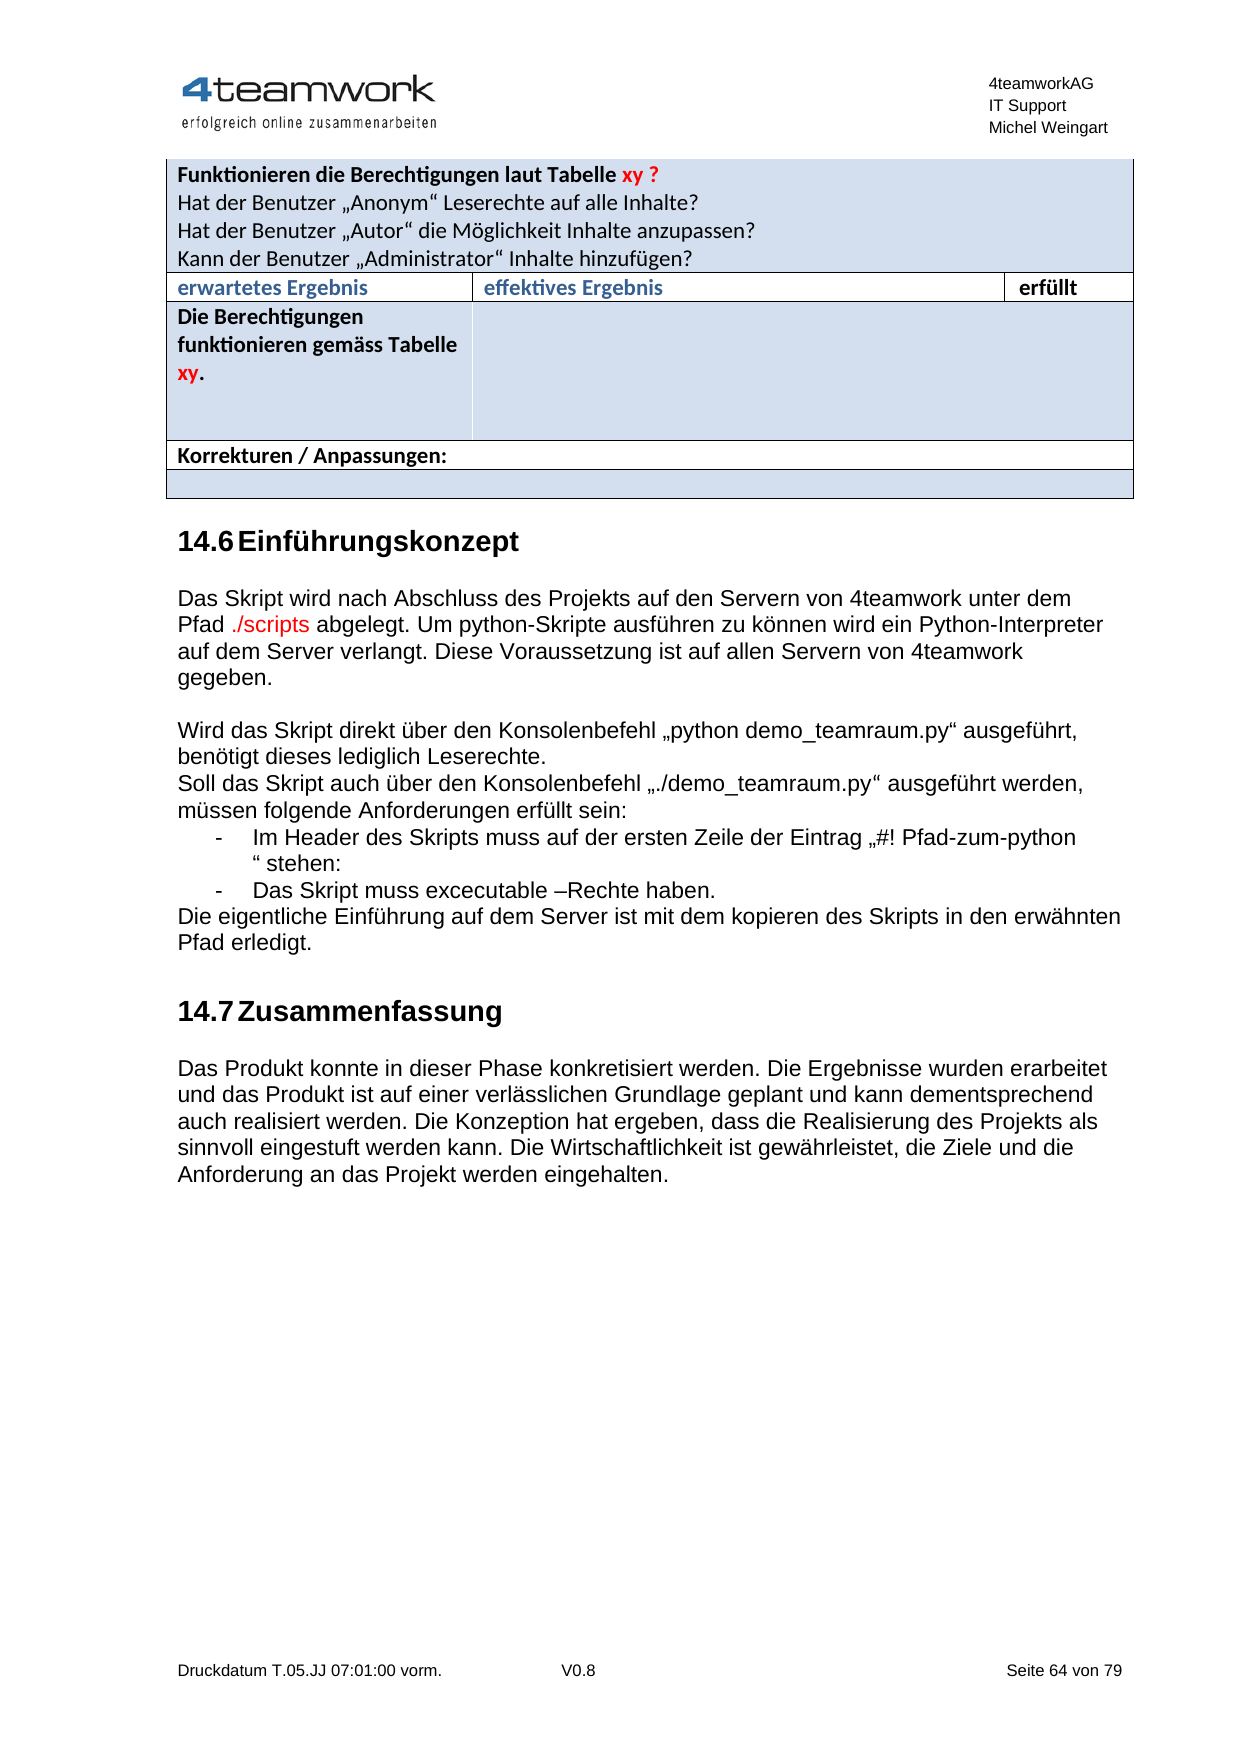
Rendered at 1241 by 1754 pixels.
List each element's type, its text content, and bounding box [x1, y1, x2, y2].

text “ stehen: [252, 850, 1122, 877]
table_cell Die Berechtigungen funktionieren gemäss Tabelle xy. [167, 302, 472, 440]
text Das Produkt konnte in dieser Phase konkretisiert werden. Die Ergebnisse wurden erarbeitet und das Produkt ist auf einer verlässlichen Grundlage geplant und kann dementsprechend auch realisiert werden. Die Konzeption hat ergeben, dass die Realisierung des Projekts als sinnvoll eingestuft werden kann. Die Wirtschaftlichkeit ist gewährleistet, die Ziele und die Anforderung an das Projekt werden eingehalten. [177, 1055, 1122, 1187]
text Die eigentliche Einführung auf dem Server ist mit dem kopieren des Skripts in den erwähnten Pfad erledigt. [177, 903, 1122, 956]
table_cell effektives Ergebnis [473, 273, 1004, 301]
table_cell [1004, 302, 1133, 440]
list Im Header des Skripts muss auf der ersten Zeile der Eintrag „#! Pfad-zum-python [215, 824, 1122, 850]
table_cell [167, 470, 1133, 498]
list Das Skript muss excecutable –Rechte haben. [215, 877, 1122, 903]
table_cell [473, 302, 1004, 440]
table_cell Funktionieren die Berechtigungen laut Tabelle xy ? Hat der Benutzer „Anonym“ Leserechte auf alle Inhalte? Hat der Benutzer „Autor“ die Möglichkeit Inhalte anzupassen? Kann der Benutzer „Administrator“ Inhalte hinzufügen? [167, 159, 1133, 272]
picture [177, 69, 440, 134]
subtitle Zusammenfassung [177, 994, 1122, 1028]
table_cell erfüllt [1005, 273, 1133, 301]
text Wird das Skript direkt über den Konsolenbefehl „python demo_teamraum.py“ ausgeführt, benötigt dieses lediglich Leserechte. [177, 717, 1122, 769]
table_cell erwartetes Ergebnis [167, 273, 472, 301]
subtitle Einführungskonzept [177, 524, 1122, 558]
text Soll das Skript auch über den Konsolenbefehl „./demo_teamraum.py“ ausgeführt werden, müssen folgende Anforderungen erfüllt sein: [177, 769, 1122, 824]
table_cell Korrekturen / Anpassungen: [167, 441, 1133, 469]
text Das Skript wird nach Abschluss des Projekts auf den Servern von 4teamwork unter dem Pfad ./scripts abgelegt. Um python-Skripte ausführen zu können wird ein Python-Interpreter auf dem Server verlangt. Diese Voraussetzung ist auf allen Servern von 4teamwork gegeben. [177, 585, 1122, 690]
